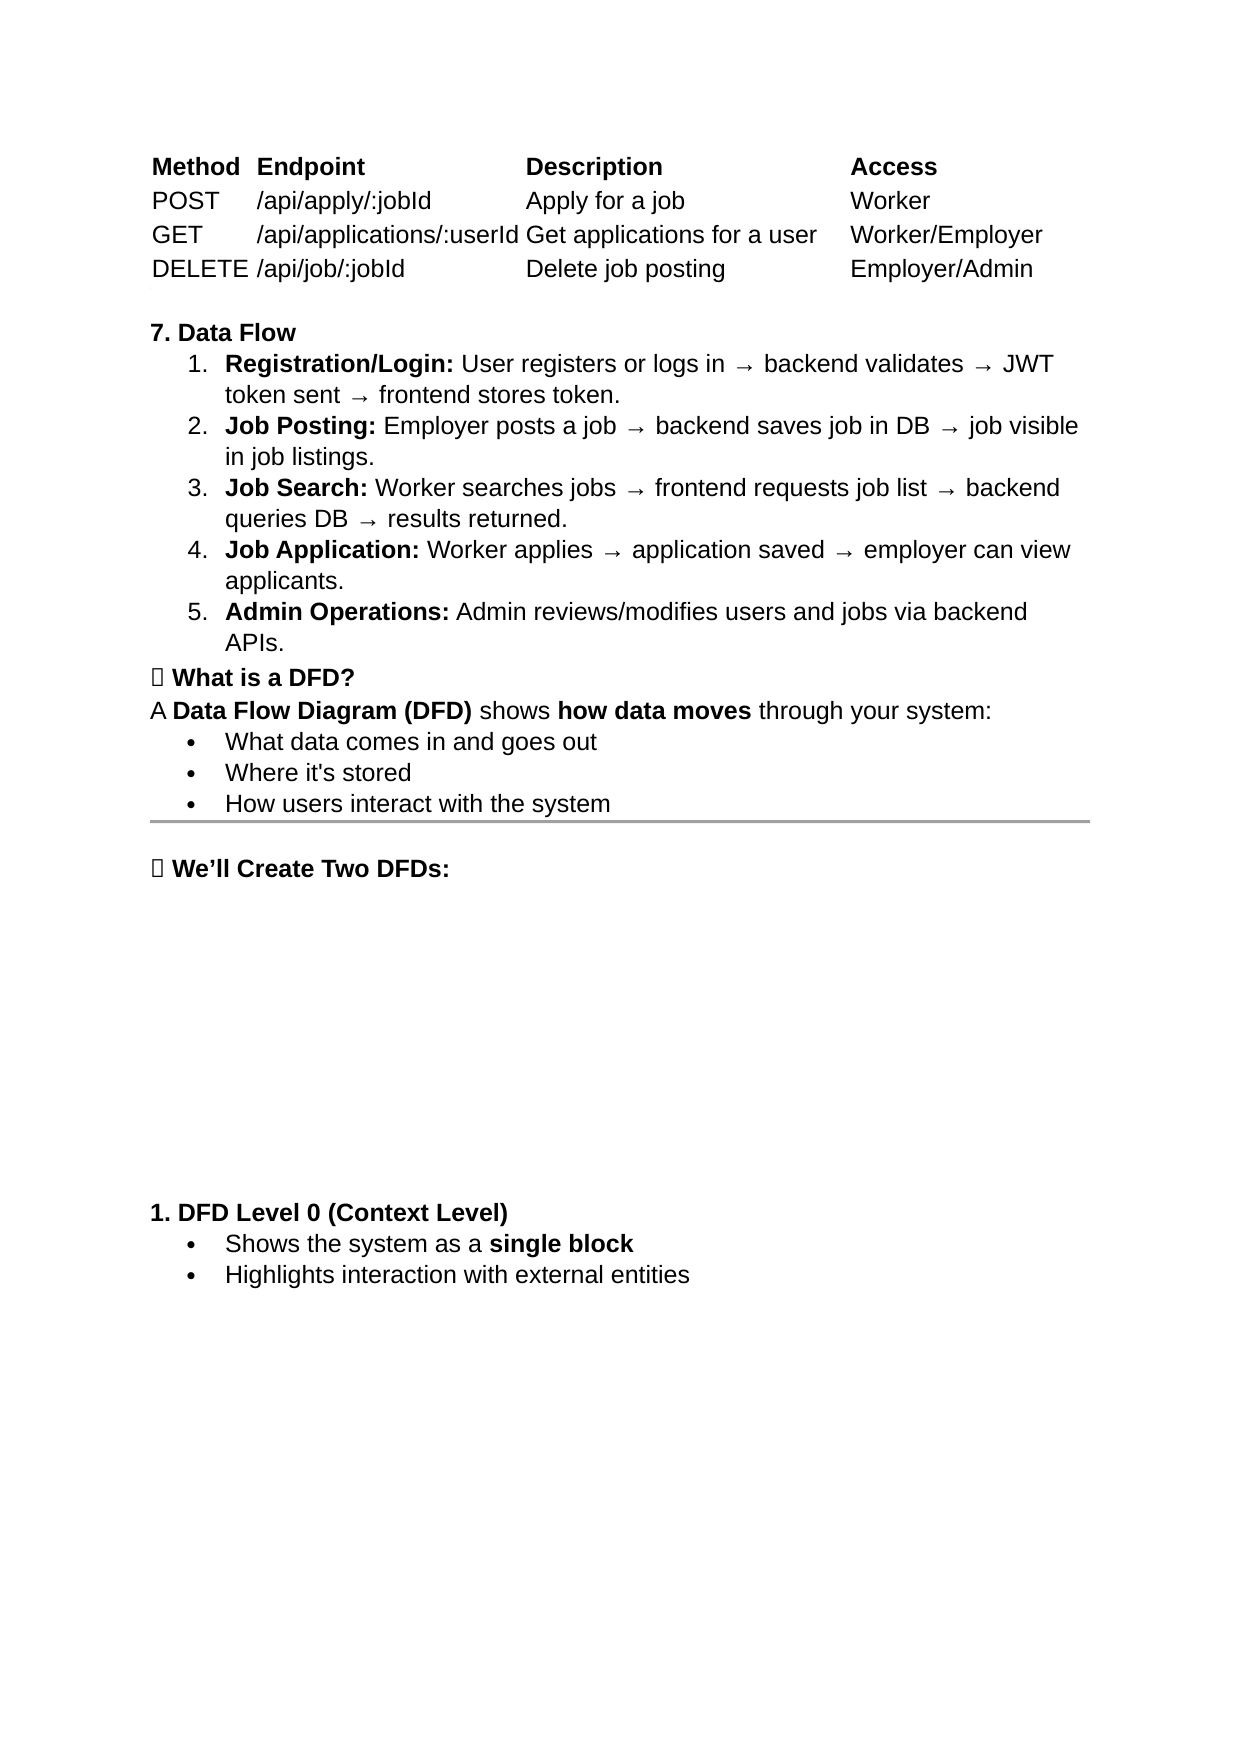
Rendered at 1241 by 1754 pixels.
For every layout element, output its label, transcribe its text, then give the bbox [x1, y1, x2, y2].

table_cell Delete job posting [524, 253, 848, 287]
table_cell Employer/Admin [849, 253, 1049, 287]
table_cell POST [150, 184, 255, 218]
list Registration/Login: User registers or logs in → backend validates → JWT token sent → frontend stores token. [187, 349, 1090, 408]
table_header Access [849, 150, 1049, 184]
text A Data Flow Diagram (DFD) shows how data moves through your system: [150, 696, 1090, 725]
table_header Method [150, 150, 255, 184]
table_cell Apply for a job [524, 184, 848, 218]
table_cell /api/applications/:userId [255, 218, 524, 252]
list Highlights interaction with external entities [187, 1260, 1090, 1289]
text 7. Data Flow [150, 318, 1090, 346]
list Job Search: Worker searches jobs → frontend requests job list → backend queries DB → results returned. [187, 473, 1090, 533]
list Where it's stored [187, 758, 1090, 787]
text 1. DFD Level 0 (Context Level) [150, 1198, 1090, 1227]
table_cell /api/job/:jobId [255, 253, 524, 287]
list Admin Operations: Admin reviews/modifies users and jobs via backend APIs. [187, 597, 1090, 657]
list What data comes in and goes out [187, 727, 1090, 756]
table_header Description [524, 150, 848, 184]
table_cell GET [150, 218, 255, 252]
table_header Endpoint [255, 150, 524, 184]
table_cell DELETE [150, 253, 255, 287]
table_cell Worker [849, 184, 1049, 218]
text ✅ We’ll Create Two DFDs: [150, 851, 1090, 885]
list Shows the system as a single block [187, 1229, 1090, 1258]
table_cell /api/apply/:jobId [255, 184, 524, 218]
list Job Posting: Employer posts a job → backend saves job in DB → job visible in job listings. [187, 411, 1090, 471]
table_cell Get applications for a user [524, 218, 848, 252]
list How users interact with the system [187, 789, 1090, 818]
list Job Application: Worker applies → application saved → employer can view applicants. [187, 535, 1090, 595]
table_cell Worker/Employer [849, 218, 1049, 252]
text 📘 What is a DFD? [150, 659, 1090, 693]
